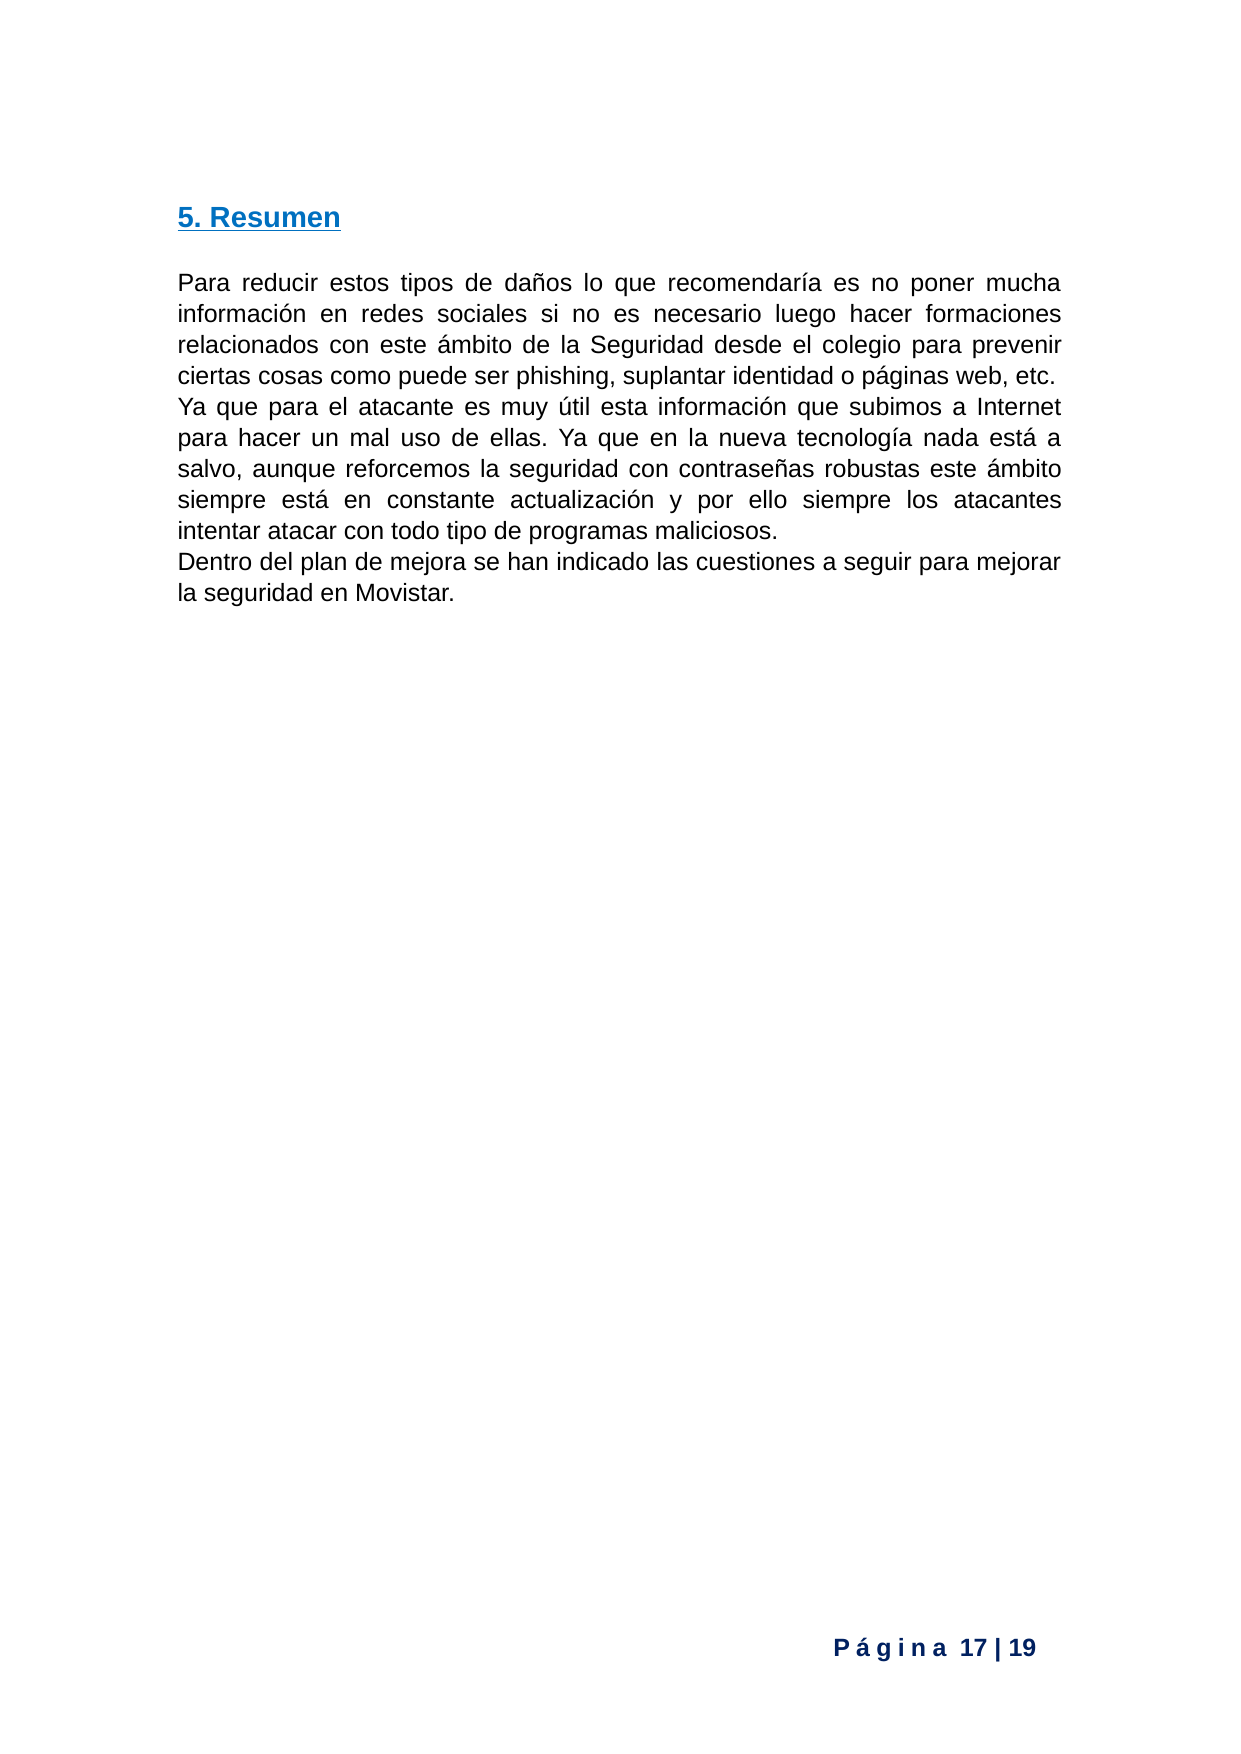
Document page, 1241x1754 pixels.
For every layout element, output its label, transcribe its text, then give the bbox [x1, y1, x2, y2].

list 5. Resumen [177, 200, 1063, 234]
list Dentro del plan de mejora se han indicado las cuestiones a seguir para mejorar la seguridad en Movistar. [177, 547, 1063, 607]
list Ya que para el atacante es muy útil esta información que subimos a Internet para hacer un mal uso de ellas. Ya que en la nueva tecnología nada está a salvo, aunque reforcemos la seguridad con contraseñas robustas este ámbito siempre está en constante actualización y por ello siempre los atacantes intentar atacar con todo tipo de programas maliciosos. [177, 392, 1063, 545]
list Para reducir estos tipos de daños lo que recomendaría es no poner mucha información en redes sociales si no es necesario luego hacer formaciones relacionados con este ámbito de la Seguridad desde el colegio para prevenir ciertas cosas como puede ser phishing, suplantar identidad o páginas web, etc. [177, 268, 1063, 389]
